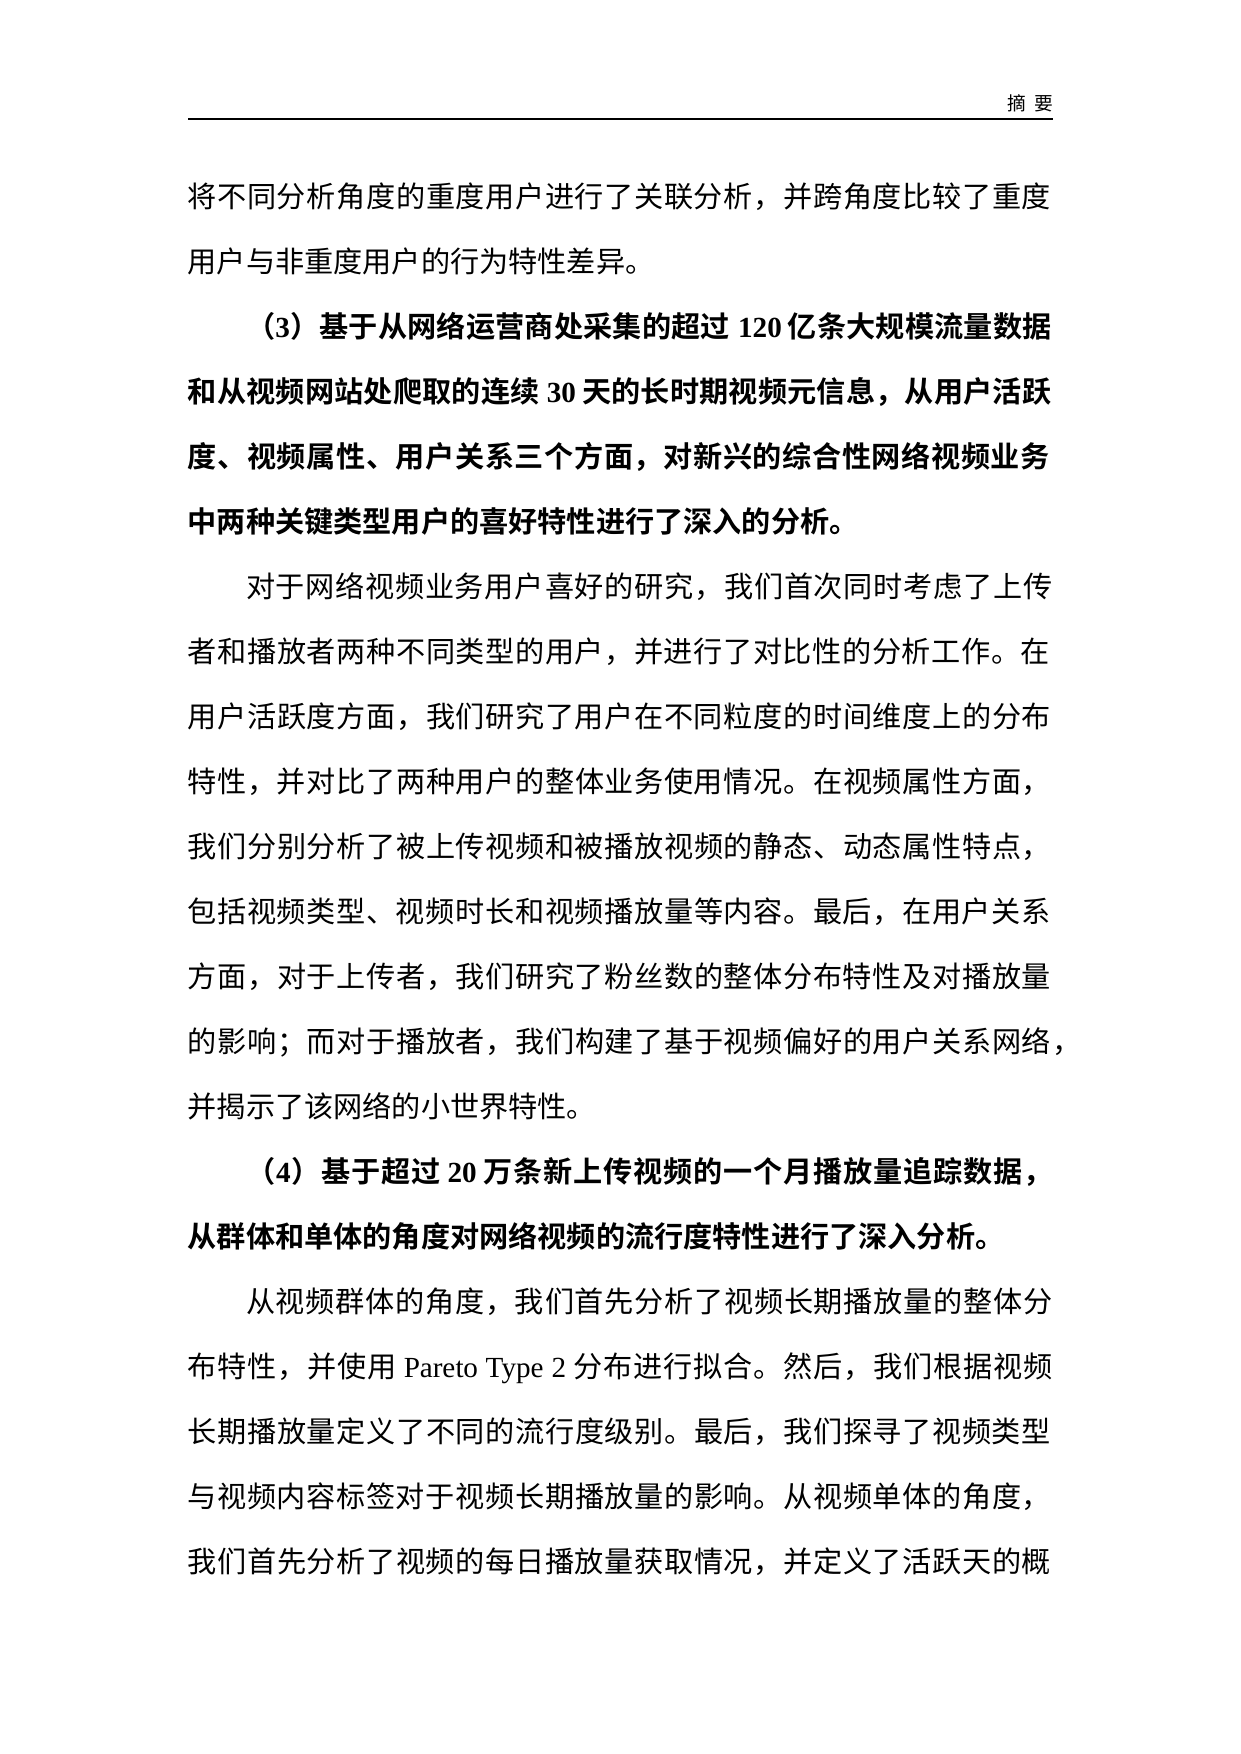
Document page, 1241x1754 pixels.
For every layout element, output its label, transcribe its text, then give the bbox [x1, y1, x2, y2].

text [187, 162, 1053, 292]
text （3）基于从网络运营商处采集的超过120亿条大规模流量数据和从视频网站处爬取的连续30天的长时期视频元信息，从用户活跃度、视频属性、用户关系三个方面，对新兴的综合性网络视频业务中两种关键类型用户的喜好特性进行了深入的分析。 [187, 292, 1053, 552]
text （4）基于超过20万条新上传视频的一个月播放量追踪数据，从群体和单体的角度对网络视频的流行度特性进行了深入分析。 [187, 1137, 1053, 1267]
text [187, 1267, 1053, 1592]
text 对于网络视频业务用户喜好的研究，我们首次同时考虑了上传者和播放者两种不同类型的用户，并进行了对比性的分析工作。在用户活跃度方面，我们研究了用户在不同粒度的时间维度上的分布特性，并对比了两种用户的整体业务使用情况。在视频属性方面，我们分别分析了被上传视频和被播放视频的静态、动态属性特点，包括视频类型、视频时长和视频播放量等内容。最后，在用户关系方面，对于上传者，我们研究了粉丝数的整体分布特性及对播放量的影响；而对于播放者，我们构建了基于视频偏好的用户关系网络，并揭示了该网络的小世界特性。 [187, 552, 1053, 1137]
